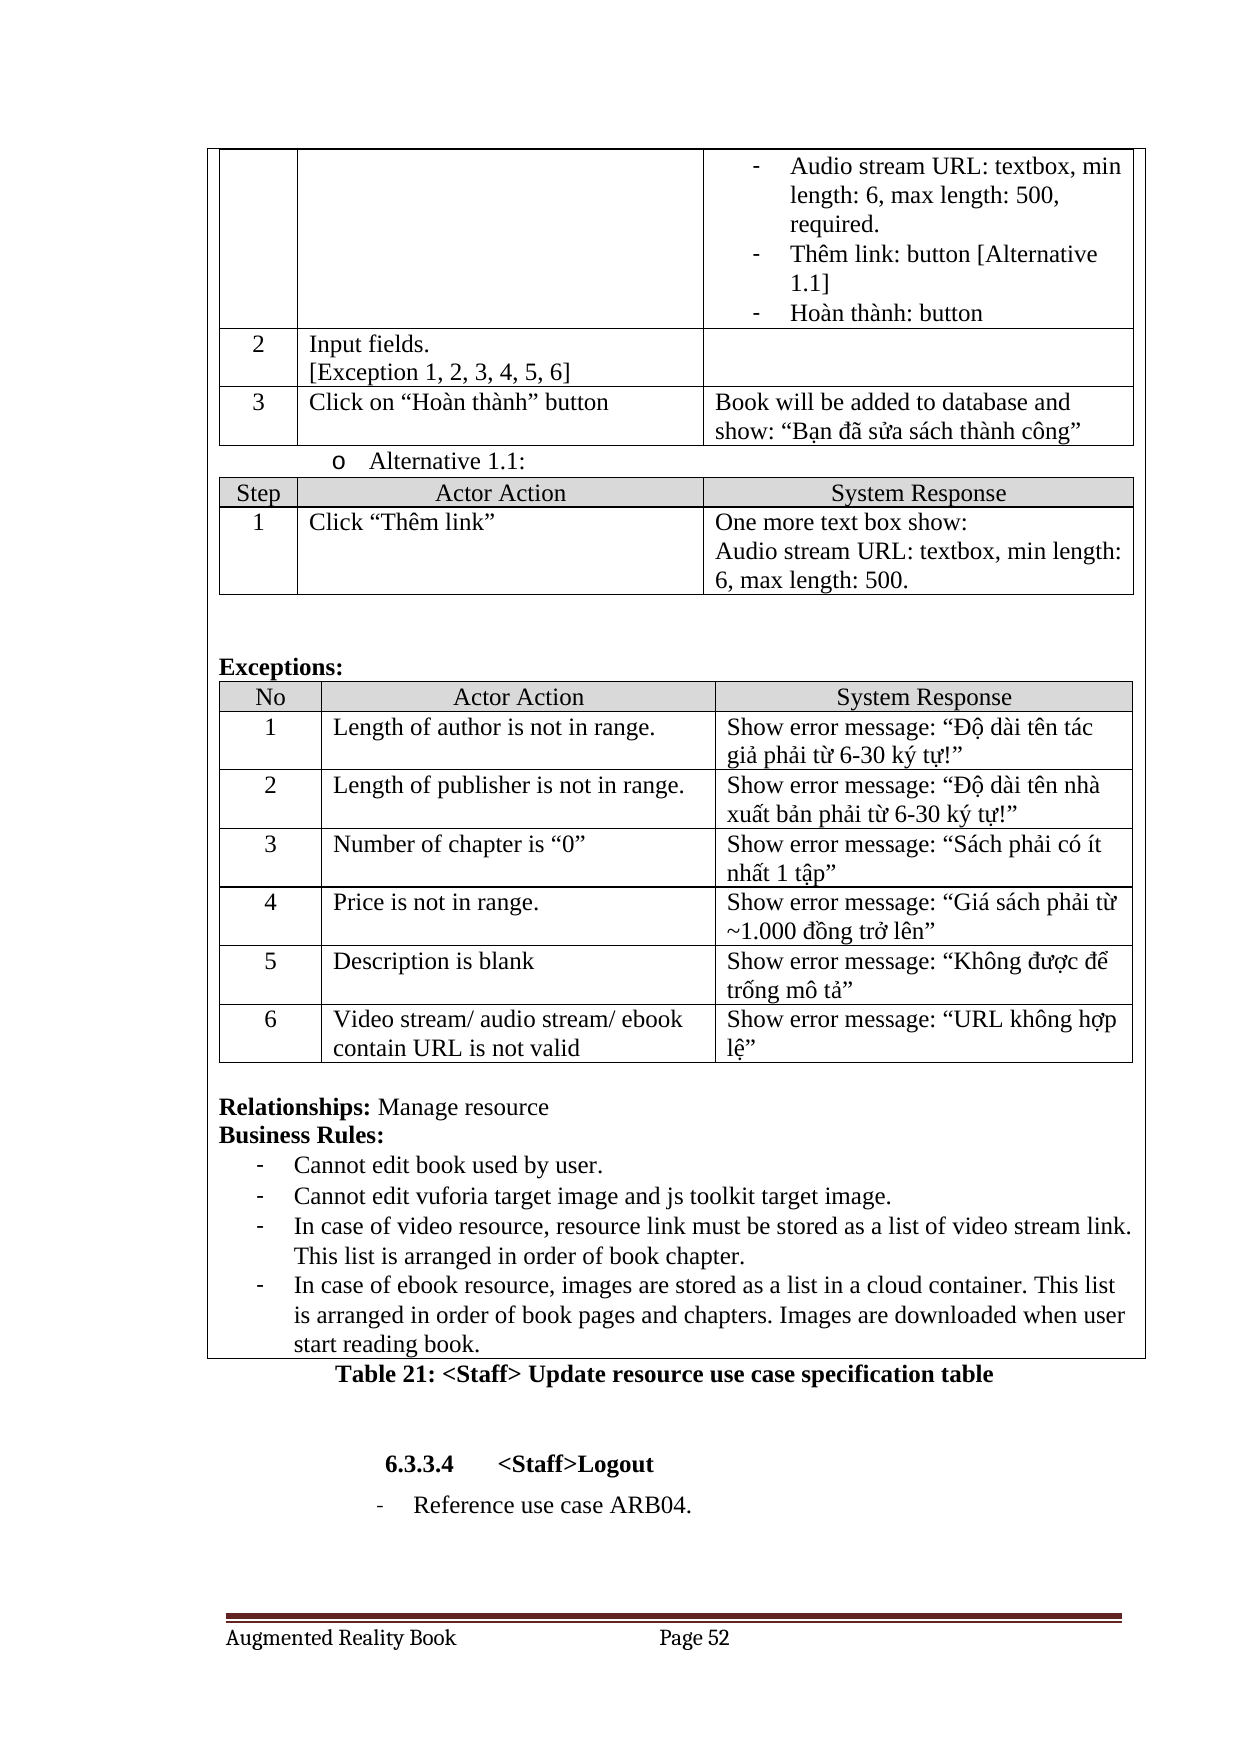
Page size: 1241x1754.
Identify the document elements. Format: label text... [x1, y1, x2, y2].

text Table 21: <Staff> Update resource use case specification table [207, 1359, 1122, 1387]
list Reference use case ARB04. [376, 1490, 1122, 1520]
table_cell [208, 149, 1145, 1358]
subtitle <Staff>Logout [385, 1449, 1122, 1478]
